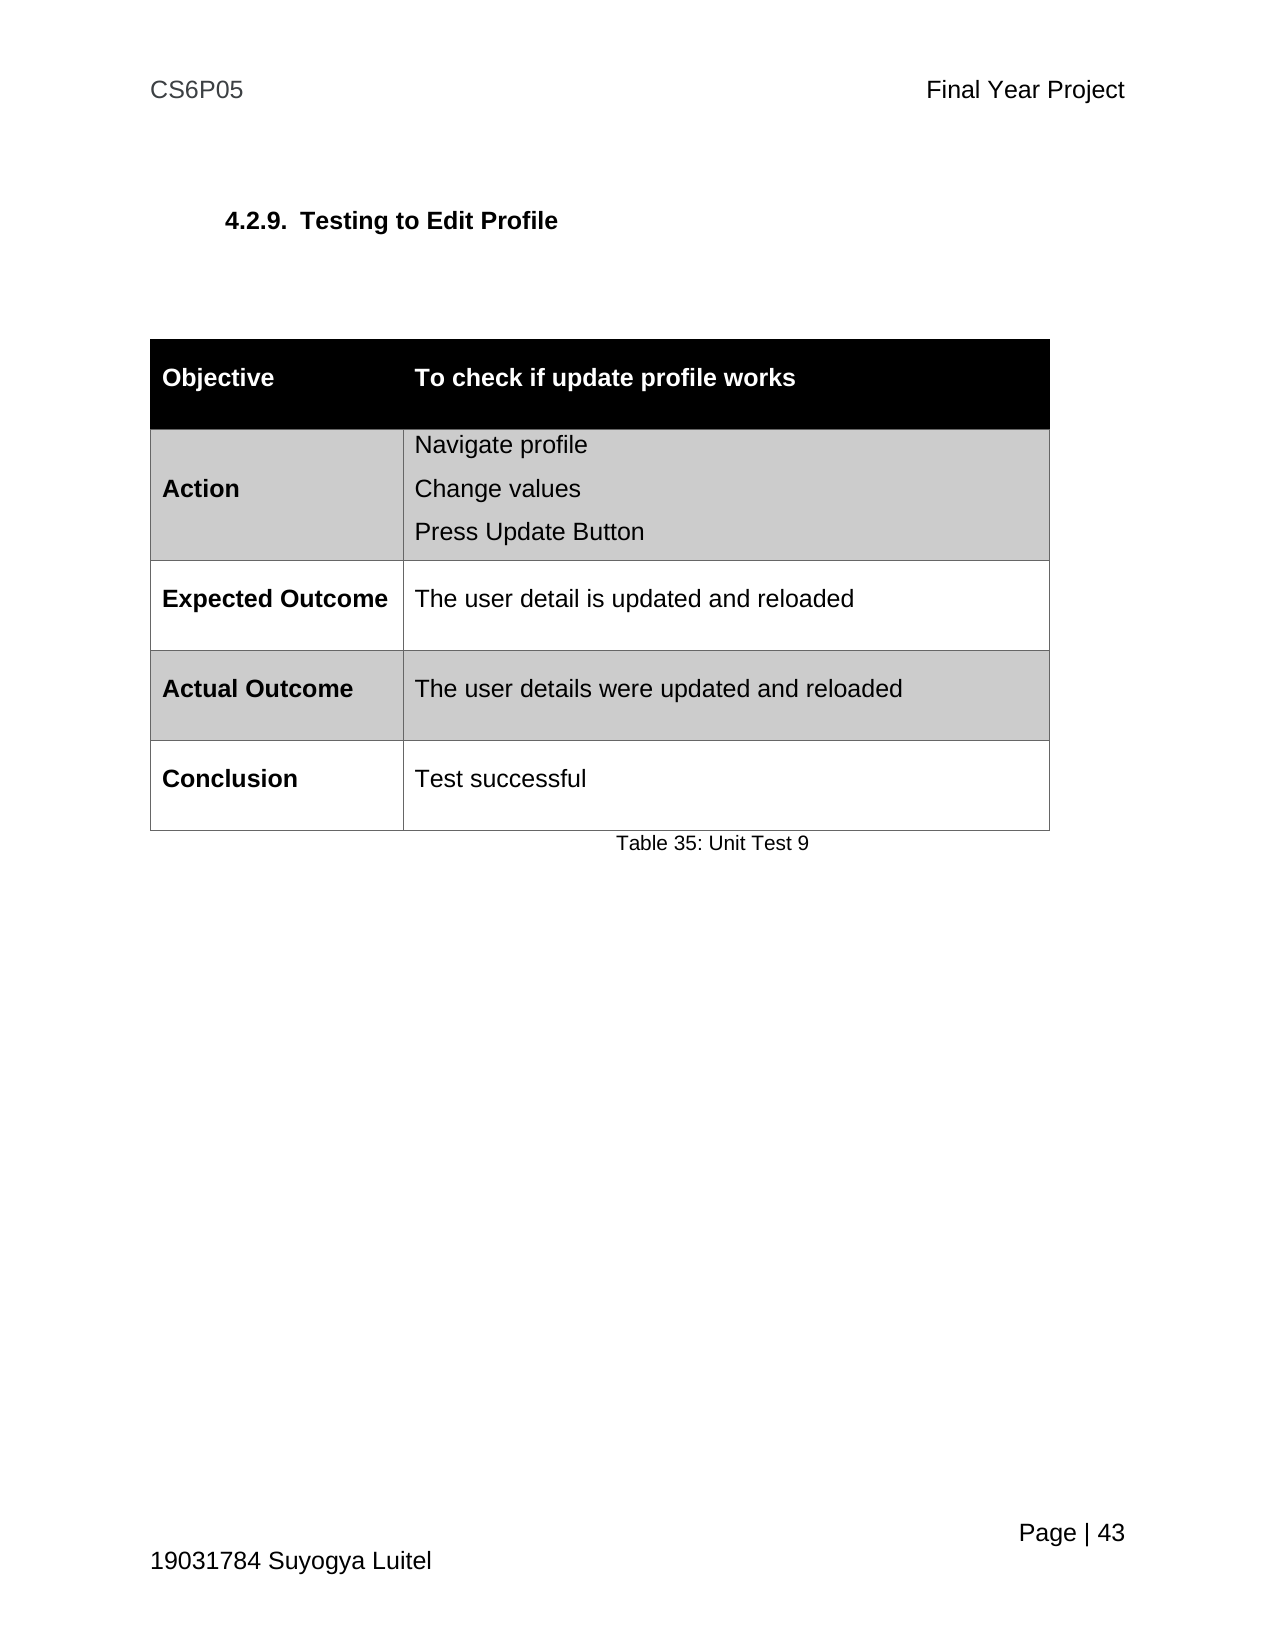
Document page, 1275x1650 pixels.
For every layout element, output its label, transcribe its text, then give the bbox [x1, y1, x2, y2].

table_header To check if update profile works [404, 340, 1049, 429]
table_cell Action [151, 430, 403, 560]
subtitle Testing to Edit Profile [150, 206, 1125, 235]
table_cell Navigate profile Change values Press Update Button [404, 430, 1049, 560]
table_cell The user details were updated and reloaded [404, 651, 1049, 740]
table_cell Conclusion [151, 741, 403, 830]
table_cell Test successful [404, 741, 1049, 830]
table_cell Actual Outcome [151, 651, 403, 740]
table_cell The user detail is updated and reloaded [404, 561, 1049, 650]
table_cell Expected Outcome [151, 561, 403, 650]
table_header Objective [151, 340, 403, 429]
